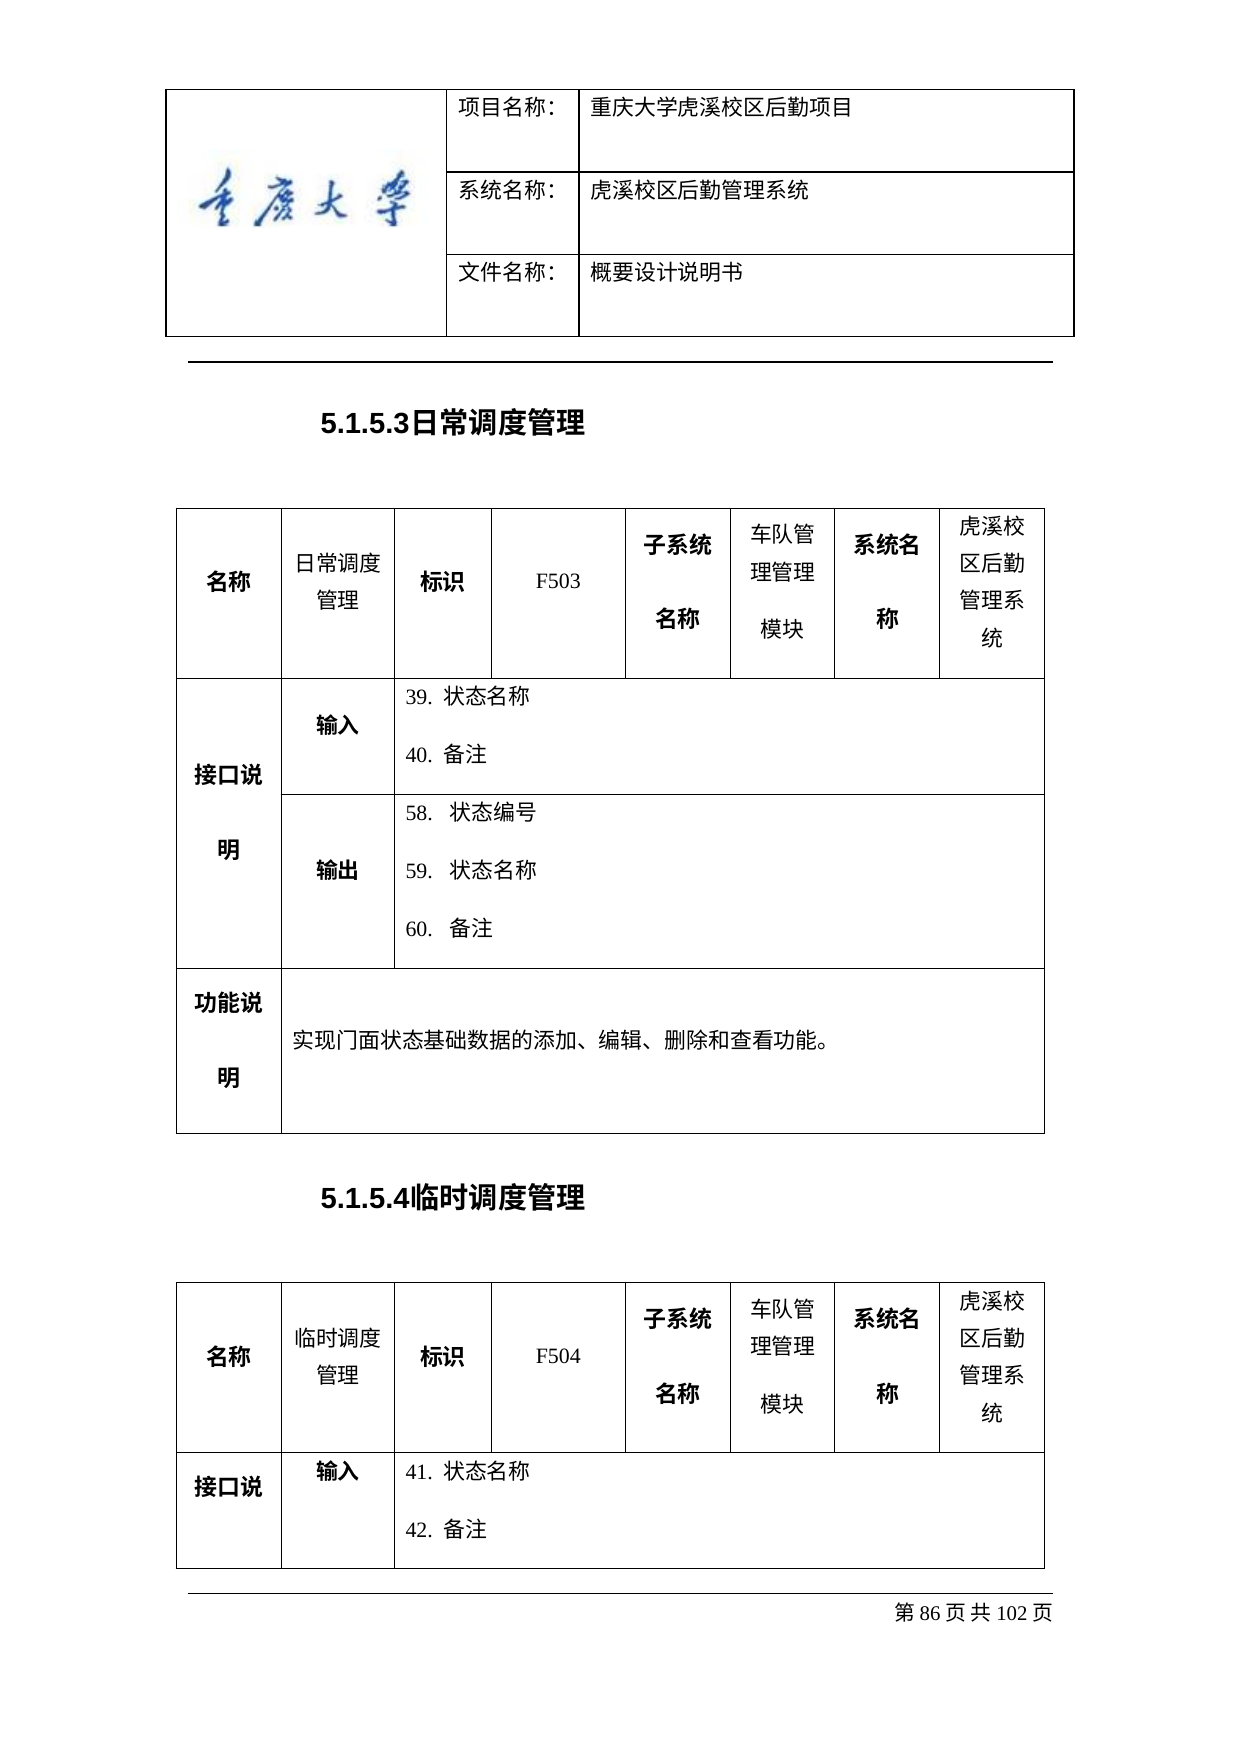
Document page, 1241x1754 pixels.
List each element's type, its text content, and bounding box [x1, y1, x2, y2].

table_cell 接口说明 [177, 1453, 281, 1568]
table_header 临时调度管理 [282, 1283, 394, 1452]
table_header F504 [492, 1283, 625, 1452]
table_header 车队管理管理 模块 [731, 509, 834, 677]
picture [177, 149, 442, 228]
table_cell 实现门面状态基础数据的添加、编辑、删除和查看功能。 [282, 969, 1044, 1133]
table_cell 状态编号 状态名称 备注 [395, 795, 1044, 968]
table_header 虎溪校区后勤管理系统 [940, 509, 1044, 677]
table_header 系统名称 [835, 509, 939, 677]
table_header 名称 [177, 1283, 281, 1452]
table_header 子系统名称 [626, 1283, 730, 1452]
table_cell 输入 [282, 679, 394, 794]
subtitle 临时调度管理 [320, 1163, 1053, 1228]
table_cell 接口说明 [177, 679, 281, 968]
table_header 名称 [177, 509, 281, 677]
table_header 标识 [395, 509, 491, 677]
table_header 子系统名称 [626, 509, 730, 677]
table_header F503 [492, 509, 625, 677]
table_header 虎溪校区后勤管理系统 [940, 1283, 1044, 1452]
table_cell 状态名称 备注 [395, 1453, 1044, 1568]
table_cell 功能说明 [177, 969, 281, 1133]
table_header 日常调度管理 [282, 509, 394, 677]
table_cell 状态名称 备注 [395, 679, 1044, 794]
subtitle 日常调度管理 [320, 389, 1053, 454]
table_cell 输入 [282, 1453, 394, 1568]
table_header 标识 [395, 1283, 491, 1452]
table_cell 输出 [282, 795, 394, 968]
table_header 车队管理管理 模块 [731, 1283, 834, 1452]
table_header 系统名称 [835, 1283, 939, 1452]
